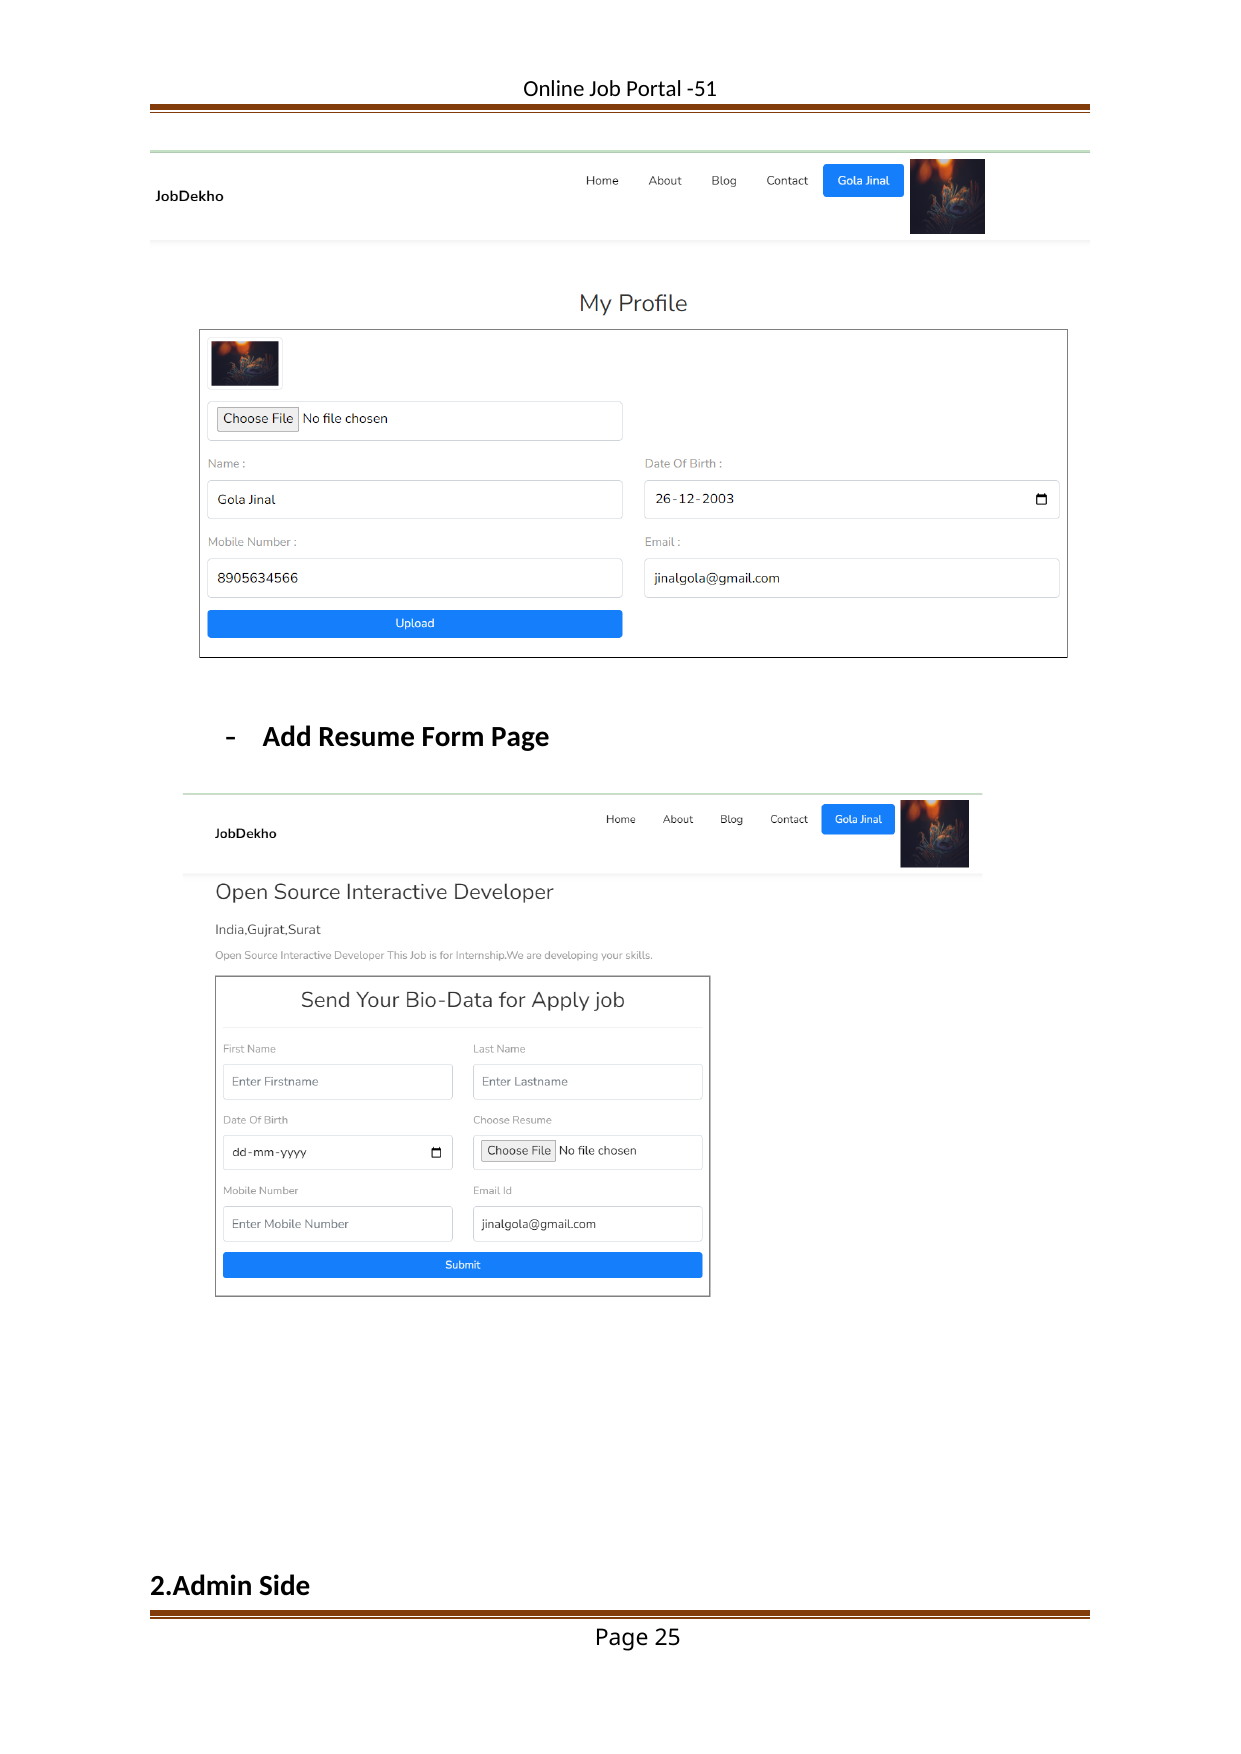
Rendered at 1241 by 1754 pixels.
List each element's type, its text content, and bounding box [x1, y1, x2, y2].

picture [182, 793, 983, 1302]
list Add Resume Form Page [225, 715, 1015, 753]
picture [150, 150, 1091, 676]
text 2.Admin Side [150, 1567, 1015, 1603]
